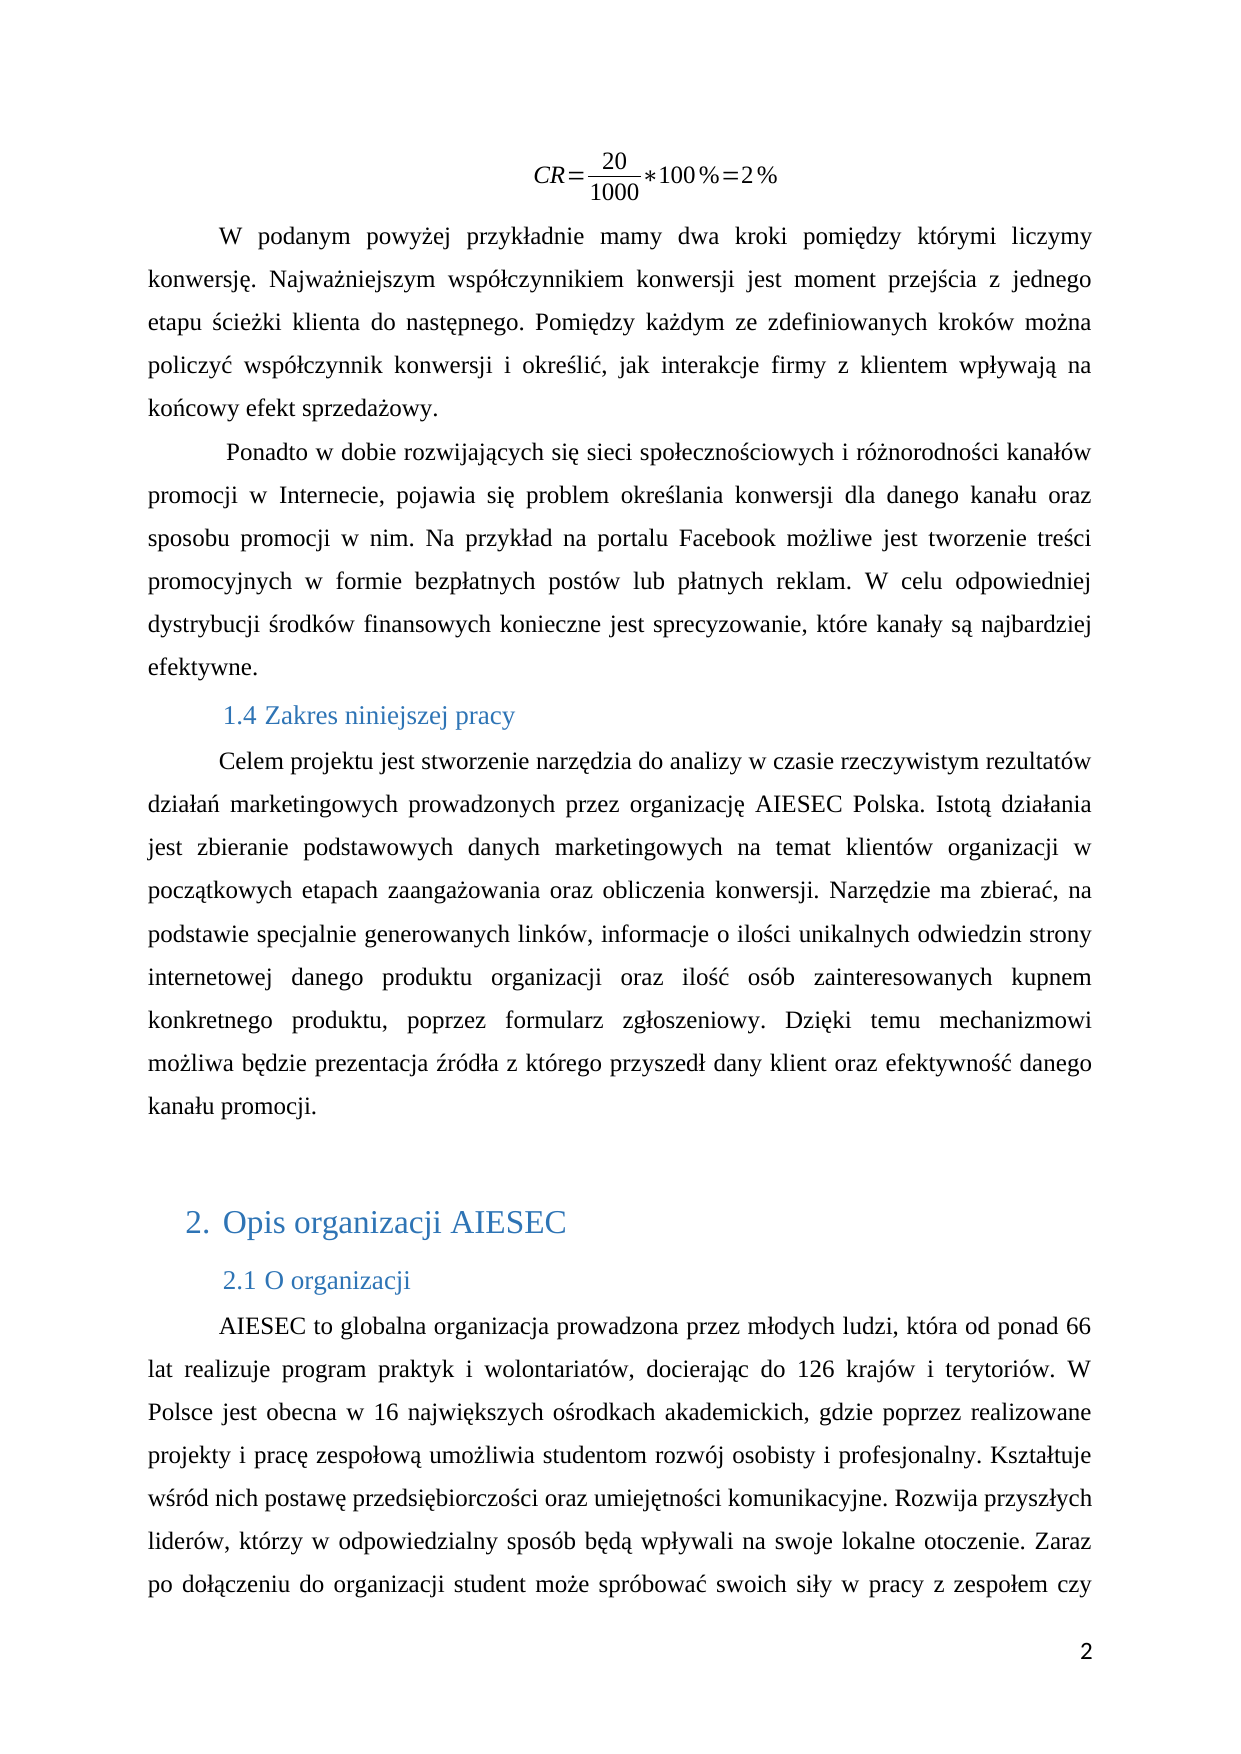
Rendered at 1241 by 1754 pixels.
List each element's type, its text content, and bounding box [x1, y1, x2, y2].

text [148, 1311, 1093, 1598]
text Ponadto w dobie rozwijających się sieci społecznościowych i różnorodności kanałów promocji w Internecie, pojawia się problem określania konwersji dla danego kanału oraz sposobu promocji w nim. Na przykład na portalu Facebook możliwe jest tworzenie treści promocyjnych w formie bezpłatnych postów lub płatnych reklam. W celu odpowiedniej dystrybucji środków finansowych konieczne jest sprecyzowanie, które kanały są najbardziej efektywne. [148, 437, 1093, 681]
text W podanym powyżej przykładnie mamy dwa kroki pomiędzy którymi liczymy konwersję. Najważniejszym współczynnikiem konwersji jest moment przejścia z jednego etapu ścieżki klienta do następnego. Pomiędzy każdym ze zdefiniowanych kroków można policzyć współczynnik konwersji i określić, jak interakcje firmy z klientem wpływają na końcowy efekt sprzedażowy. [148, 221, 1093, 422]
subtitle Zakres niniejszej pracy [223, 699, 1093, 731]
text Celem projektu jest stworzenie narzędzia do analizy w czasie rzeczywistym rezultatów działań marketingowych prowadzonych przez organizację AIESEC Polska. Istotą działania jest zbieranie podstawowych danych marketingowych na temat klientów organizacji w początkowych etapach zaangażowania oraz obliczenia konwersji. Narzędzie ma zbierać, na podstawie specjalnie generowanych linków, informacje o ilości unikalnych odwiedzin strony internetowej danego produktu organizacji oraz ilość osób zainteresowanych kupnem konkretnego produktu, poprzez formularz zgłoszeniowy. Dzięki temu mechanizmowi możliwa będzie prezentacja źródła z którego przyszedł dany klient oraz efektywność danego kanału promocji. [148, 746, 1093, 1120]
subtitle Opis organizacji AIESEC [185, 1202, 1093, 1241]
subtitle O organizacji [223, 1264, 1093, 1295]
